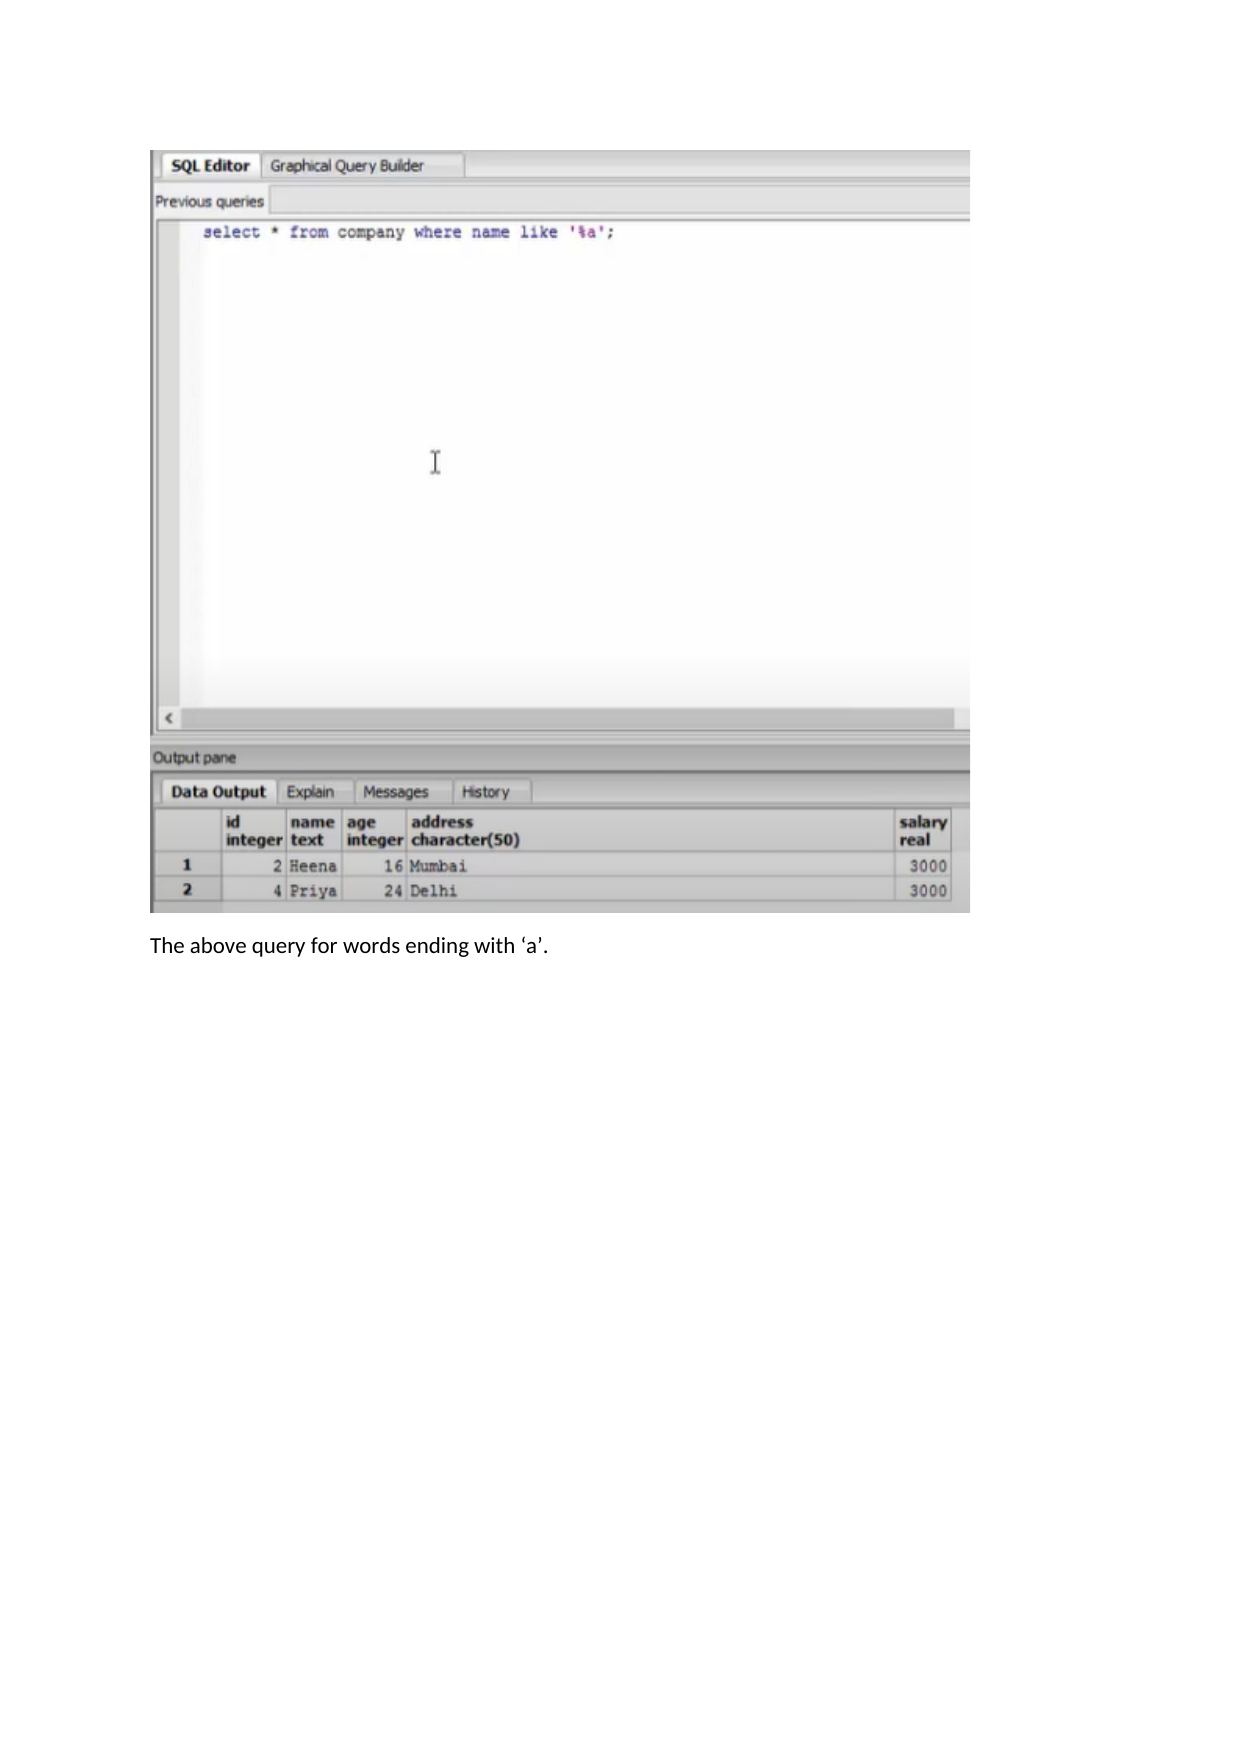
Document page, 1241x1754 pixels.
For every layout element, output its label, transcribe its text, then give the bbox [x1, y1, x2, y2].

text The above query for words ending with ‘a’. [150, 931, 1090, 959]
picture [150, 150, 971, 913]
